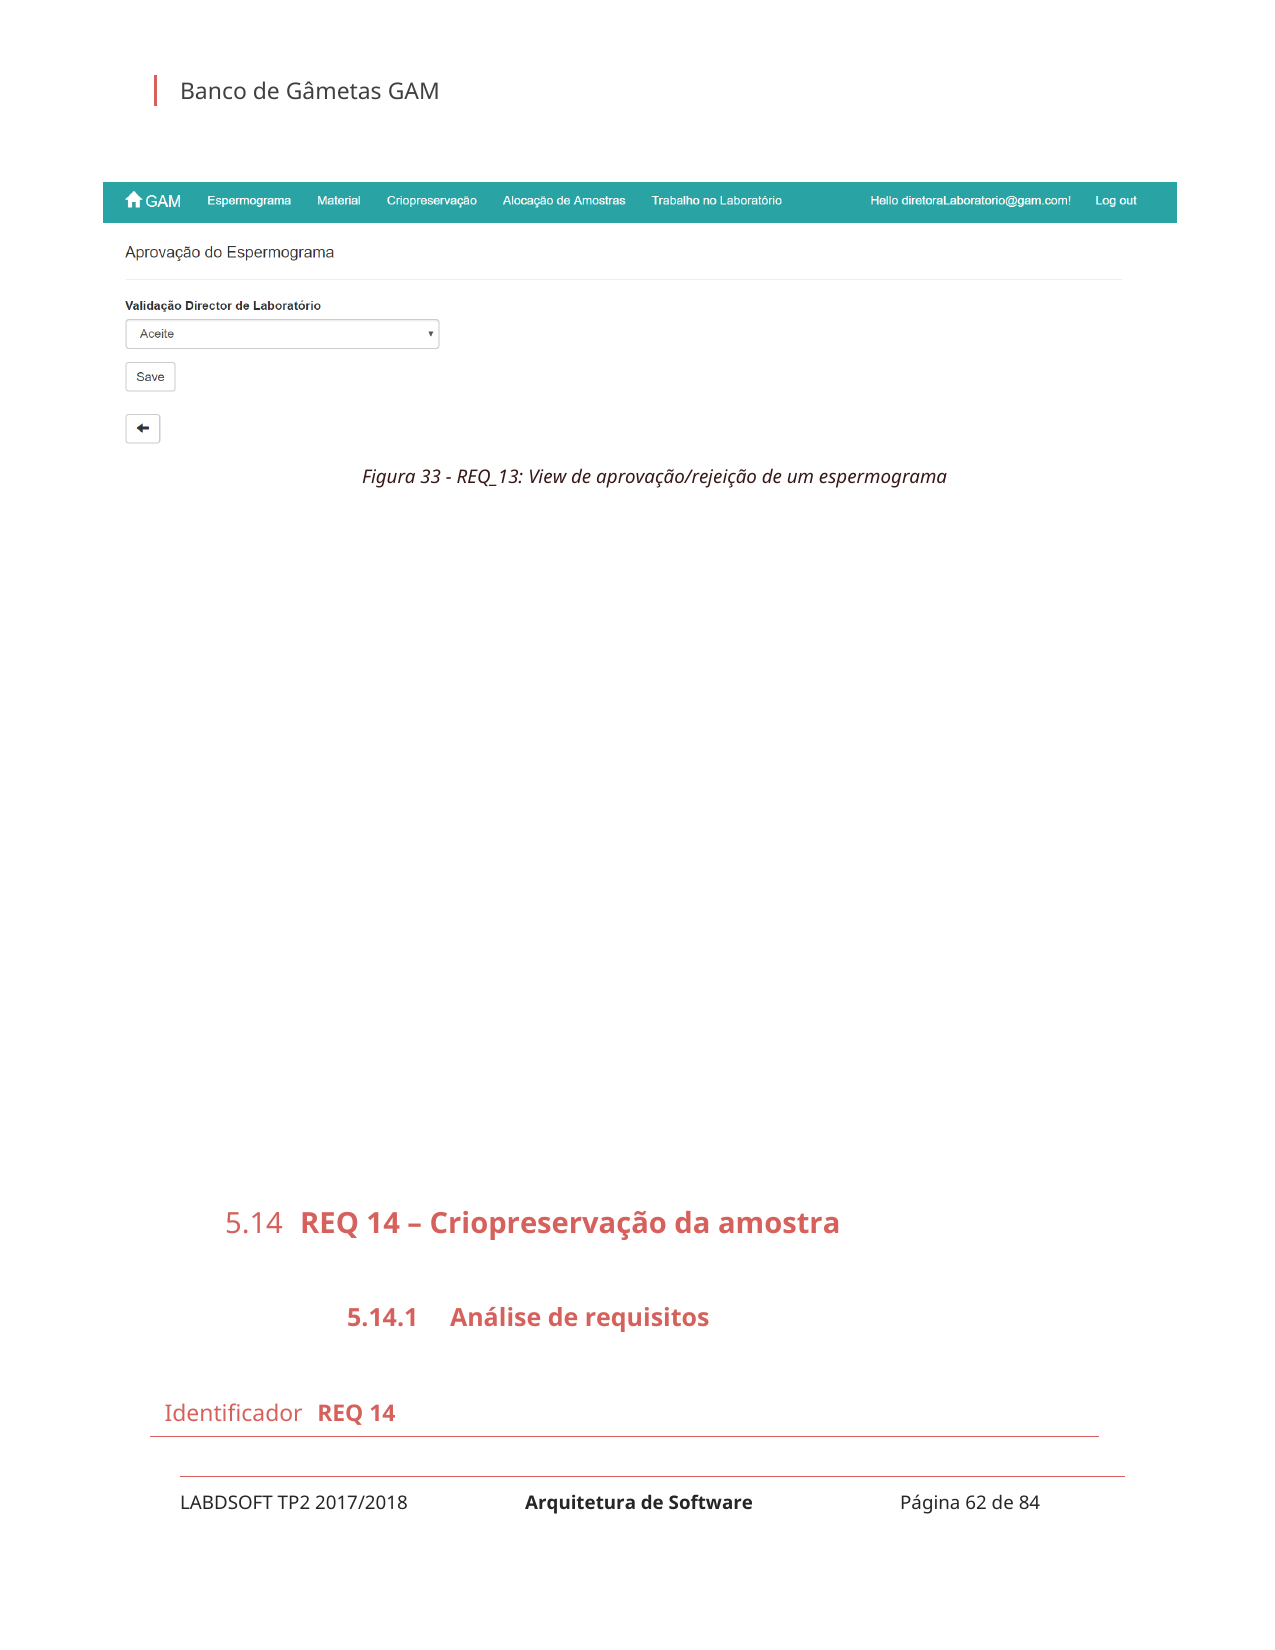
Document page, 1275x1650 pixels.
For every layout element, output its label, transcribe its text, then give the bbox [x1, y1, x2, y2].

table_header Identificador [150, 1397, 317, 1436]
subtitle REQ 14 – Criopreservação da amostra [225, 1202, 1125, 1242]
table_header REQ 14 [317, 1397, 1098, 1436]
subtitle Análise de requisitos [347, 1300, 1125, 1334]
picture [103, 182, 1177, 455]
